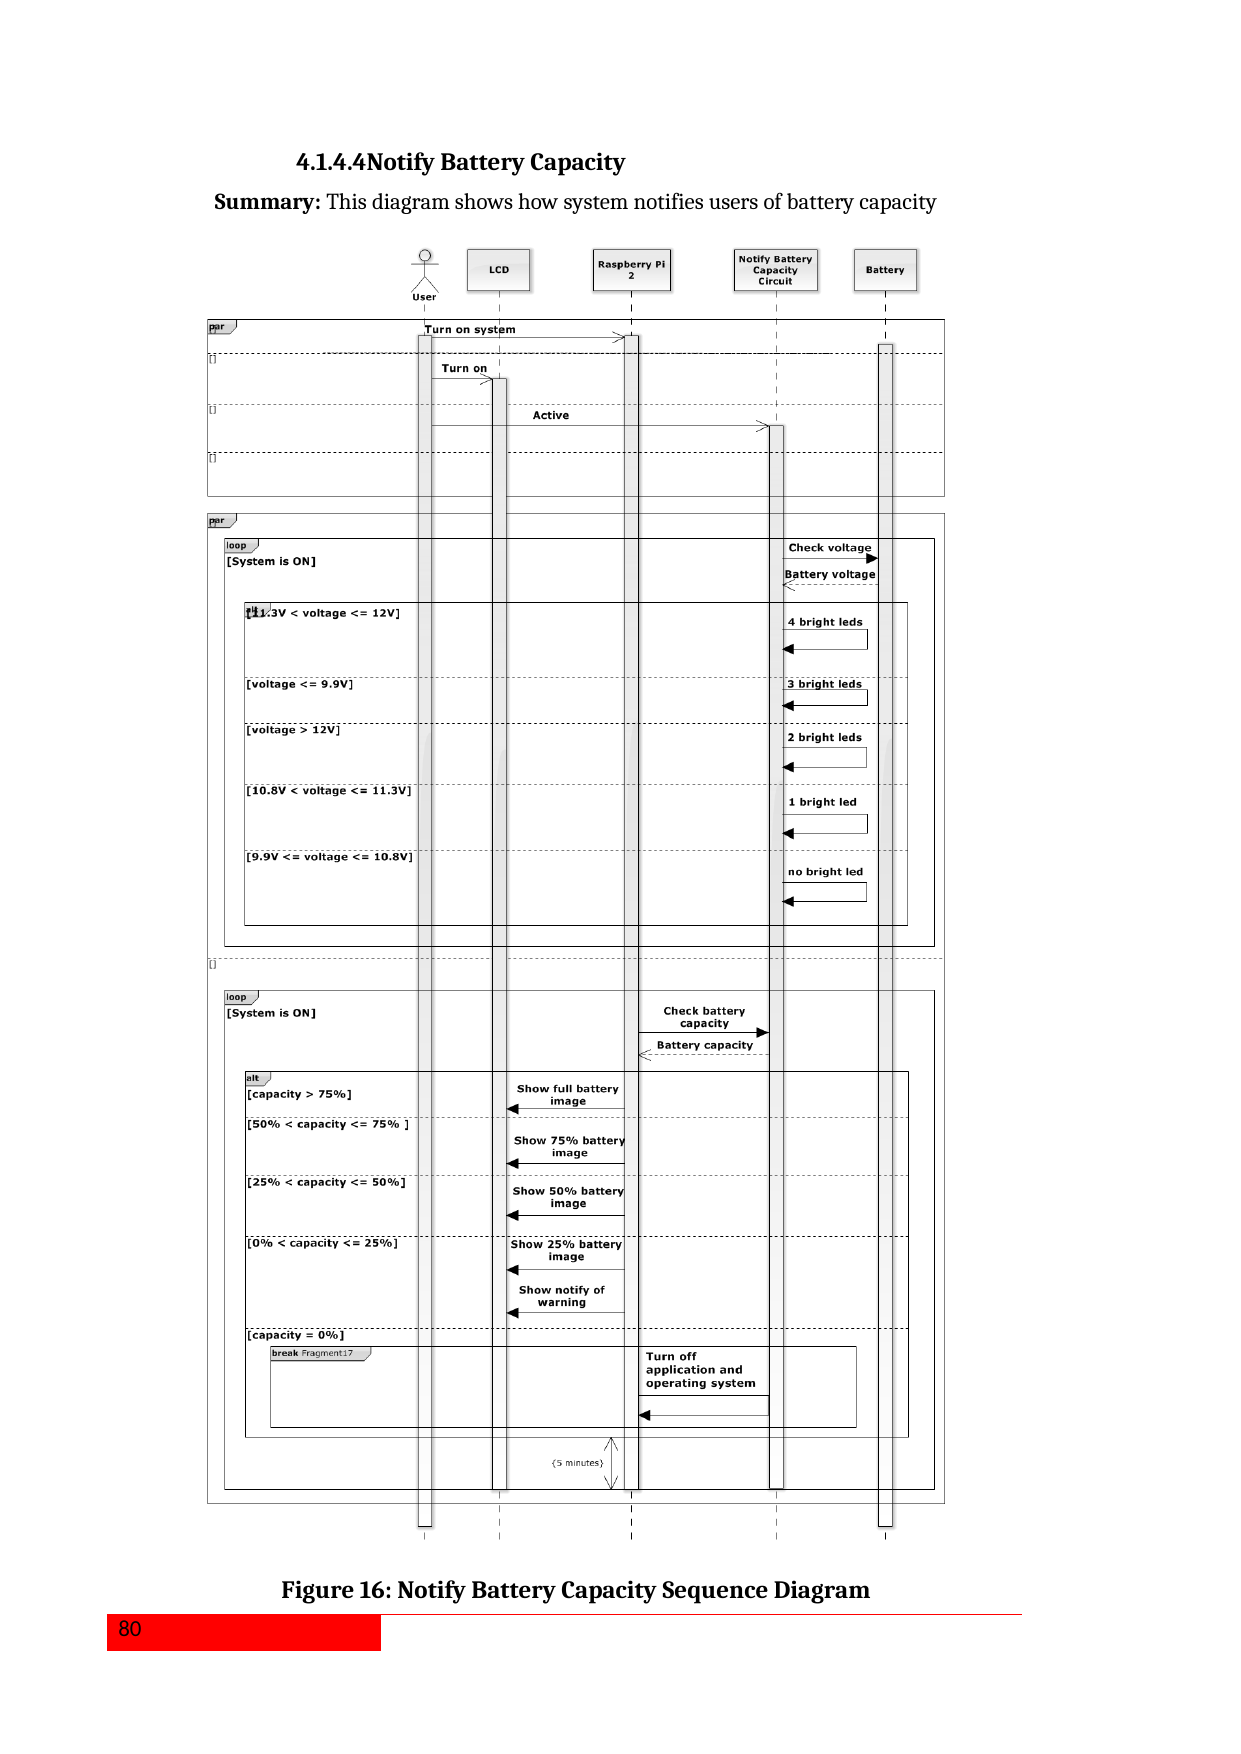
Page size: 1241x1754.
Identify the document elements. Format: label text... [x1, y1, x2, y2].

subtitle 4.1.4.4Notify Battery Capacity [296, 148, 1033, 176]
text Summary: This diagram shows how system notifies users of battery capacity [118, 189, 1033, 215]
text Figure 16: Notify Battery Capacity Sequence Diagram [118, 1576, 1033, 1605]
picture [197, 240, 955, 1551]
